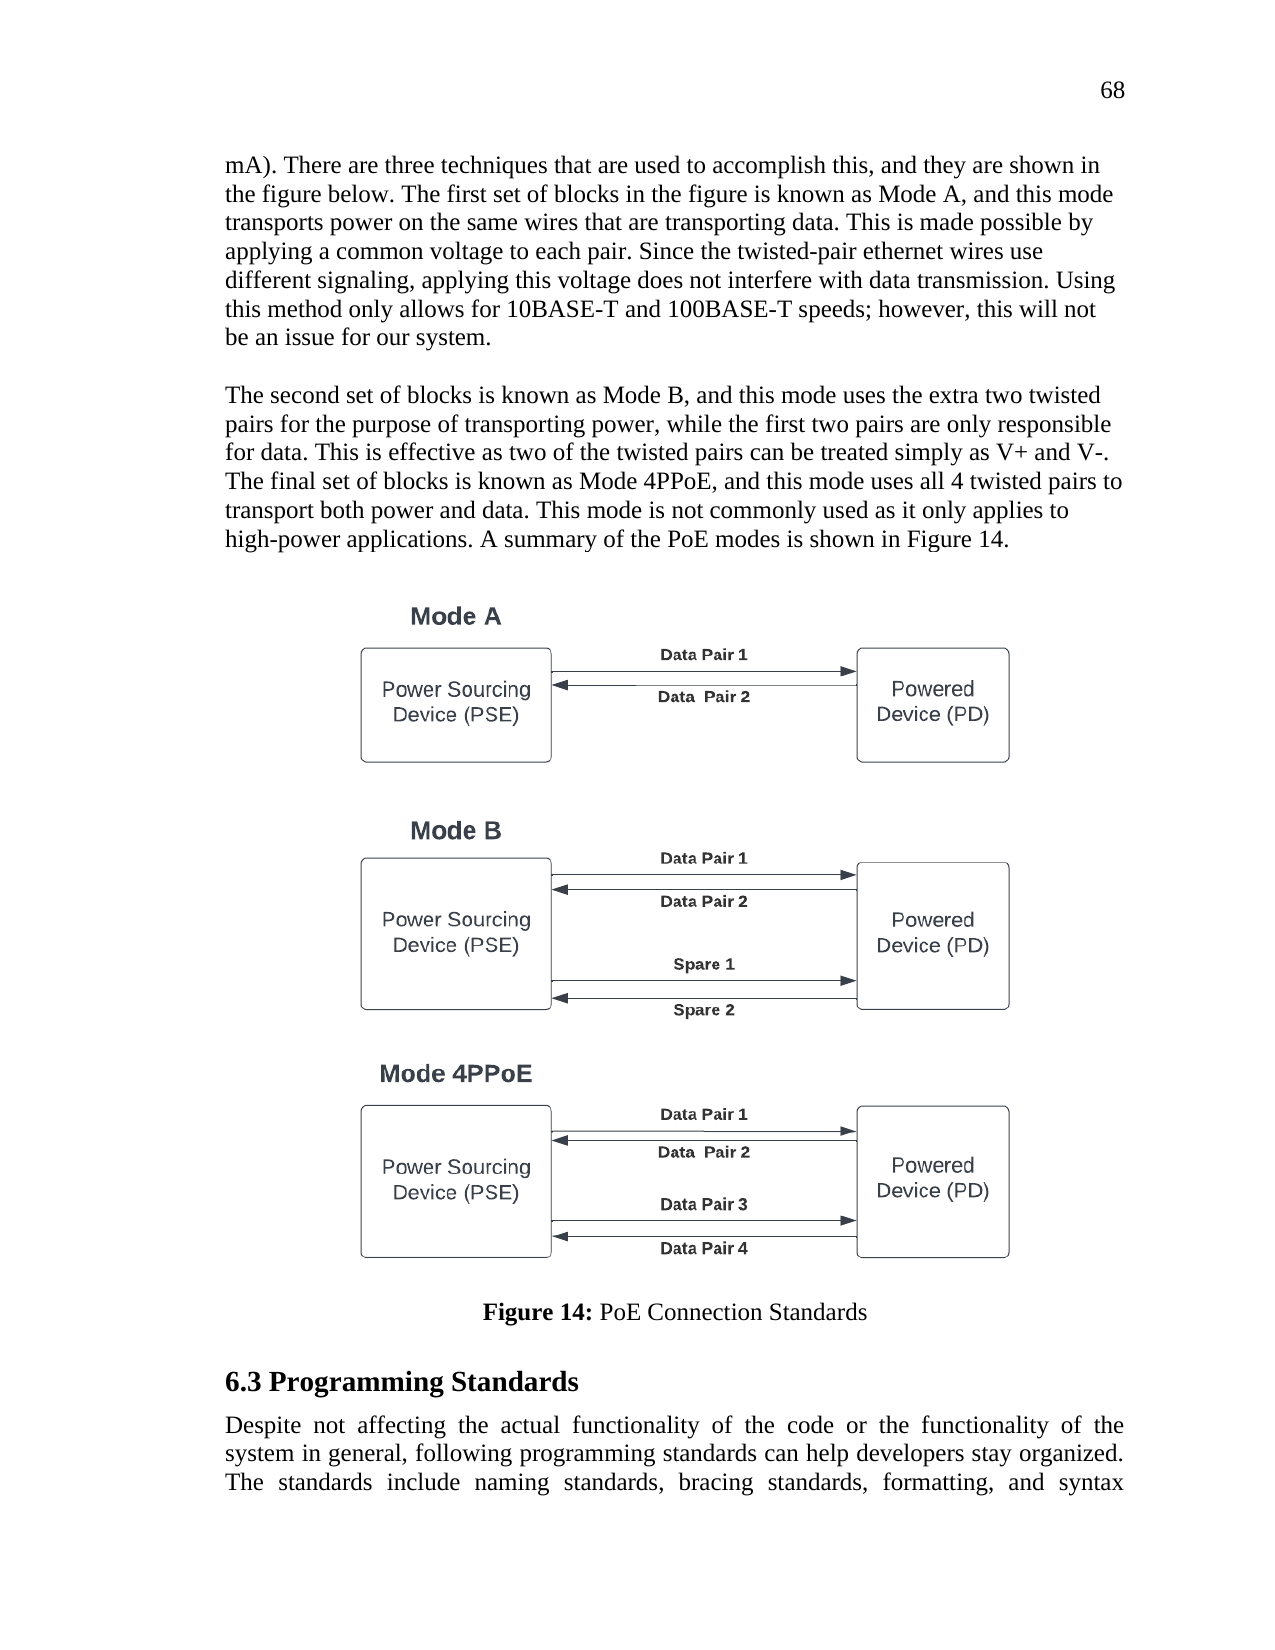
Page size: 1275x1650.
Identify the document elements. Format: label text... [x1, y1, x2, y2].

text Figure 14: PoE Connection Standards [225, 1297, 1125, 1326]
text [225, 1410, 1125, 1496]
text The second set of blocks is known as Mode B, and this mode uses the extra two twisted pairs for the purpose of transporting power, while the first two pairs are only responsible for data. This is effective as two of the twisted pairs can be treated simply as V+ and V-. The final set of blocks is known as Mode 4PPoE, and this mode uses all 4 twisted pairs to transport both power and data. This mode is not commonly used as it only applies to high-power applications. A summary of the PoE modes is shown in Figure 14. [225, 380, 1125, 552]
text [225, 150, 1125, 351]
subtitle 6.3 Programming Standards [225, 1364, 1125, 1397]
picture [303, 552, 1047, 1298]
